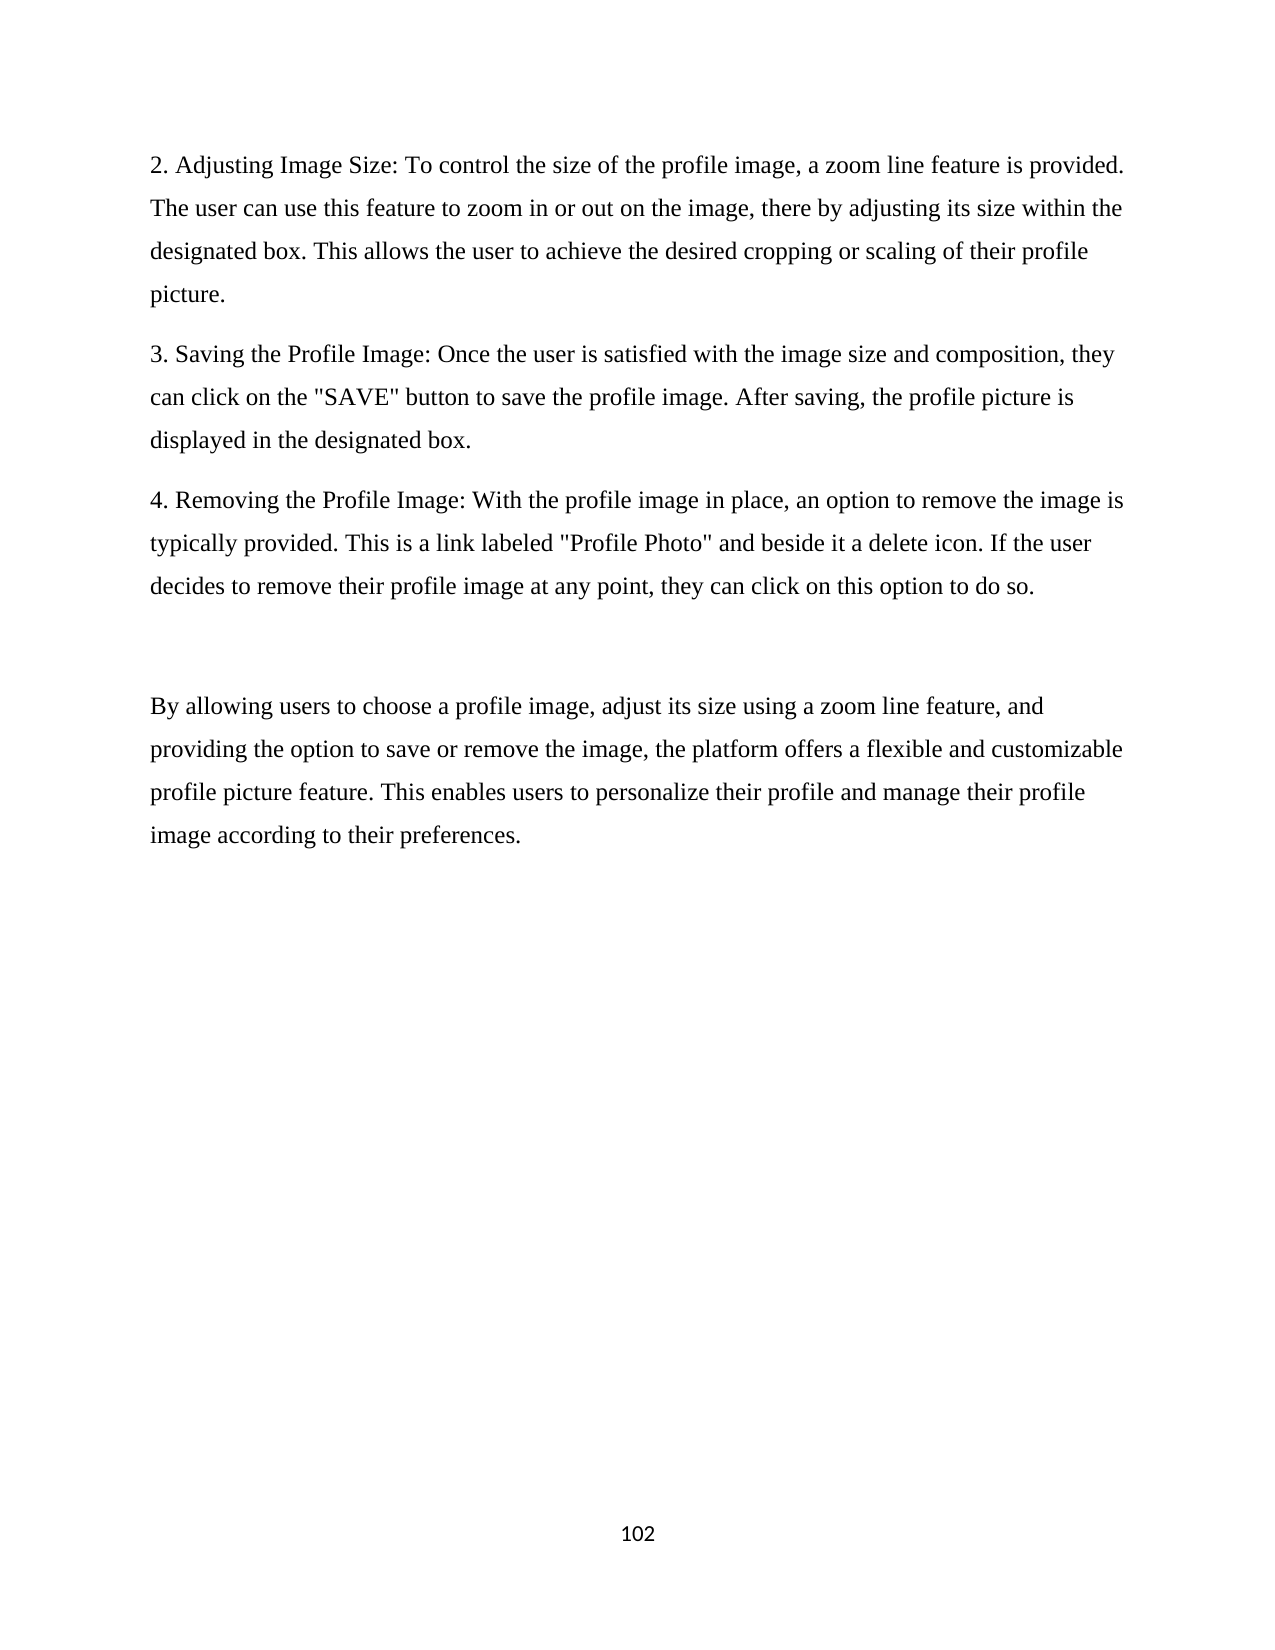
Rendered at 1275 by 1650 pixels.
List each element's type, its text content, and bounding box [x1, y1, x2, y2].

text 2. Adjusting Image Size: To control the size of the profile image, a zoom line feature is provided. The user can use this feature to zoom in or out on the image, there by adjusting its size within the designated box. This allows the user to achieve the desired cropping or scaling of their profile picture. [150, 150, 1125, 308]
text 4. Removing the Profile Image: With the profile image in place, an option to remove the image is typically provided. This is a link labeled "Profile Photo" and beside it a delete icon. If the user decides to remove their profile image at any point, they can click on this option to do so. [150, 485, 1125, 600]
text 3. Saving the Profile Image: Once the user is satisfied with the image size and composition, they can click on the "SAVE" button to save the profile image. After saving, the profile picture is displayed in the designated box. [150, 339, 1125, 454]
text By allowing users to choose a profile image, adjust its size using a zoom line feature, and providing the option to save or remove the image, the platform offers a flexible and customizable profile picture feature. This enables users to personalize their profile and manage their profile image according to their preferences. [150, 691, 1125, 849]
